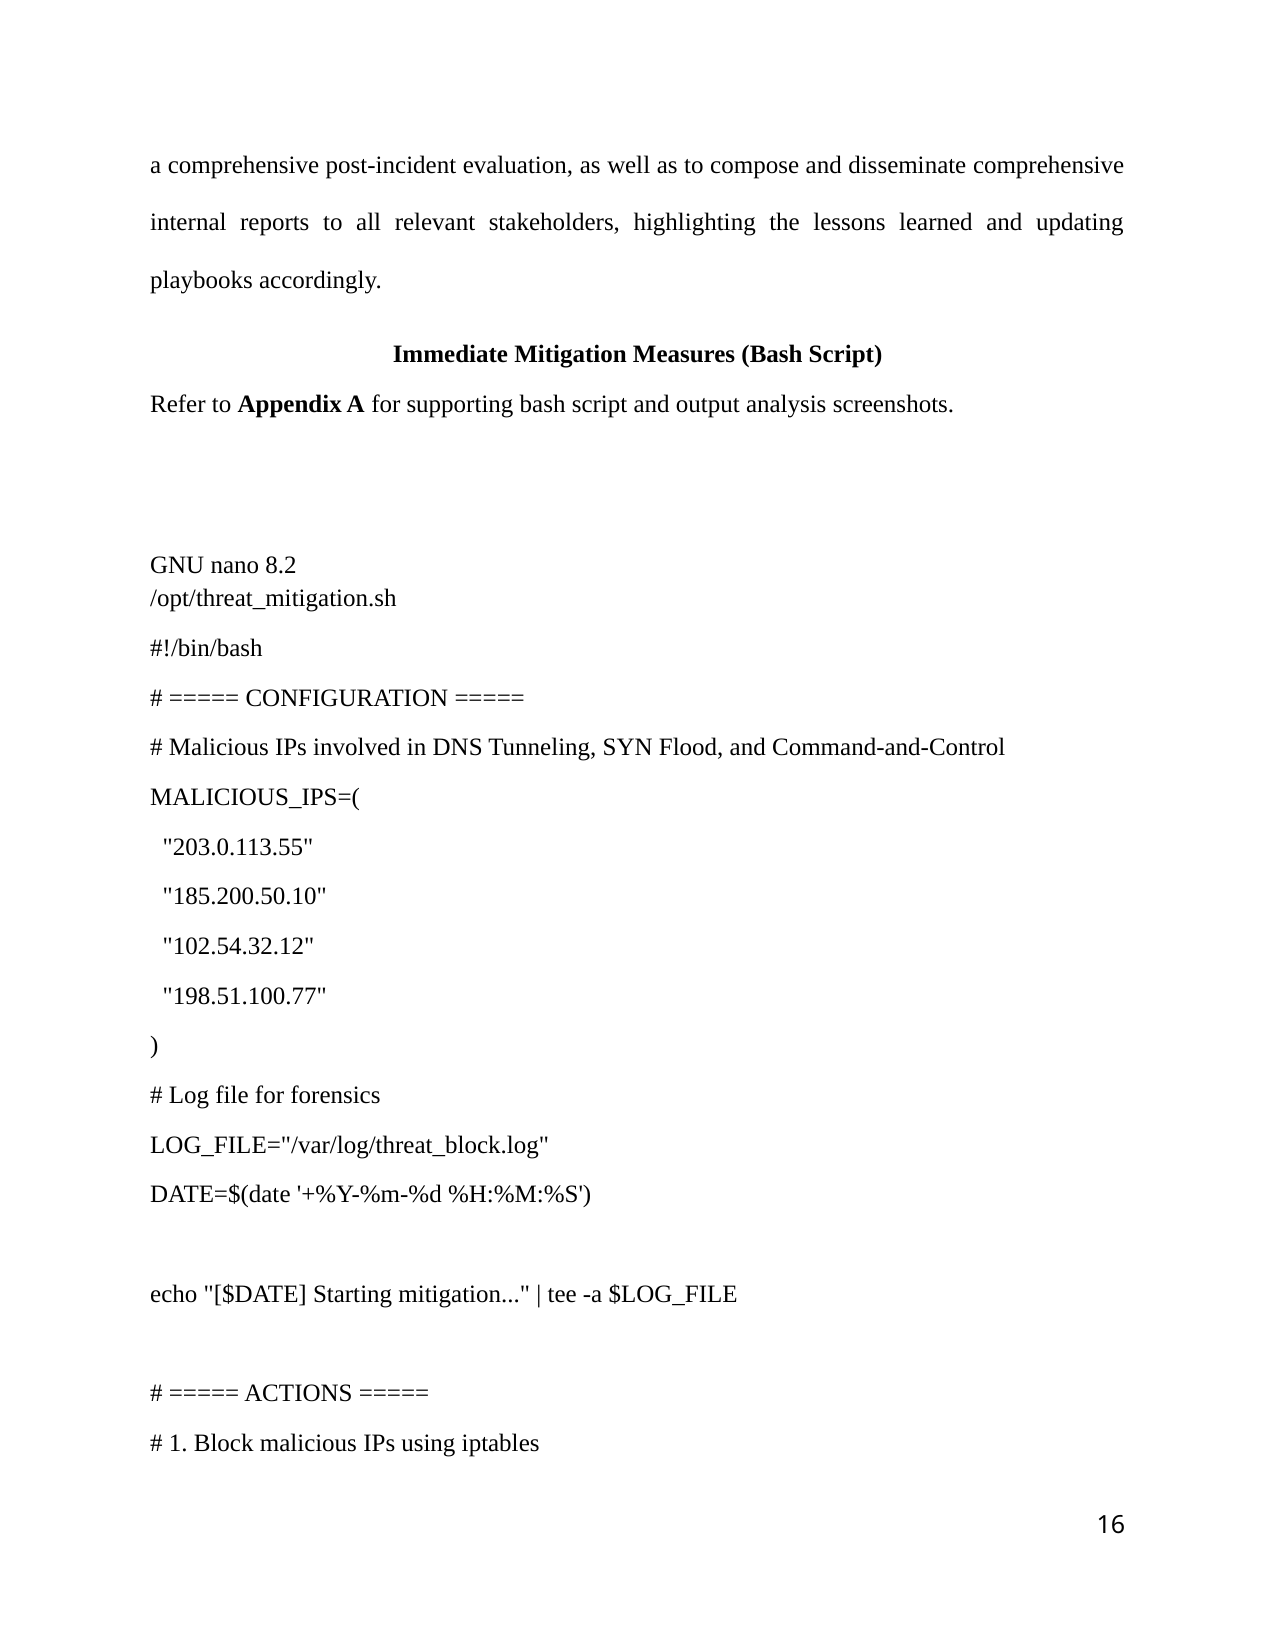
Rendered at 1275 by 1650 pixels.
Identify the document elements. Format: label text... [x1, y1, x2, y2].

text "102.54.32.12" [150, 931, 1125, 960]
text GNU nano 8.2 /opt/threat_mitigation.sh [150, 550, 1125, 612]
text # ===== ACTIONS ===== [150, 1378, 1125, 1407]
text #!/bin/bash [150, 633, 1125, 662]
text ) [150, 1030, 1125, 1059]
text Refer to Appendix A for supporting bash script and output analysis screenshots. [150, 389, 1125, 418]
text # 1. Block malicious IPs using iptables [150, 1428, 1125, 1457]
text echo "[$DATE] Starting mitigation..." | tee -a $LOG_FILE [150, 1279, 1125, 1308]
text "203.0.113.55" [150, 832, 1125, 860]
text "198.51.100.77" [150, 981, 1125, 1009]
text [150, 150, 1125, 294]
text MALICIOUS_IPS=( [150, 782, 1125, 811]
text # ===== CONFIGURATION ===== [150, 683, 1125, 711]
text # Malicious IPs involved in DNS Tunneling, SYN Flood, and Command-and-Control [150, 732, 1125, 761]
text "185.200.50.10" [150, 881, 1125, 910]
text # Log file for forensics [150, 1080, 1125, 1109]
text LOG_FILE="/var/log/threat_block.log" [150, 1130, 1125, 1158]
subtitle Immediate Mitigation Measures (Bash Script) [150, 339, 1125, 368]
text DATE=$(date '+%Y-%m-%d %H:%M:%S') [150, 1179, 1125, 1208]
